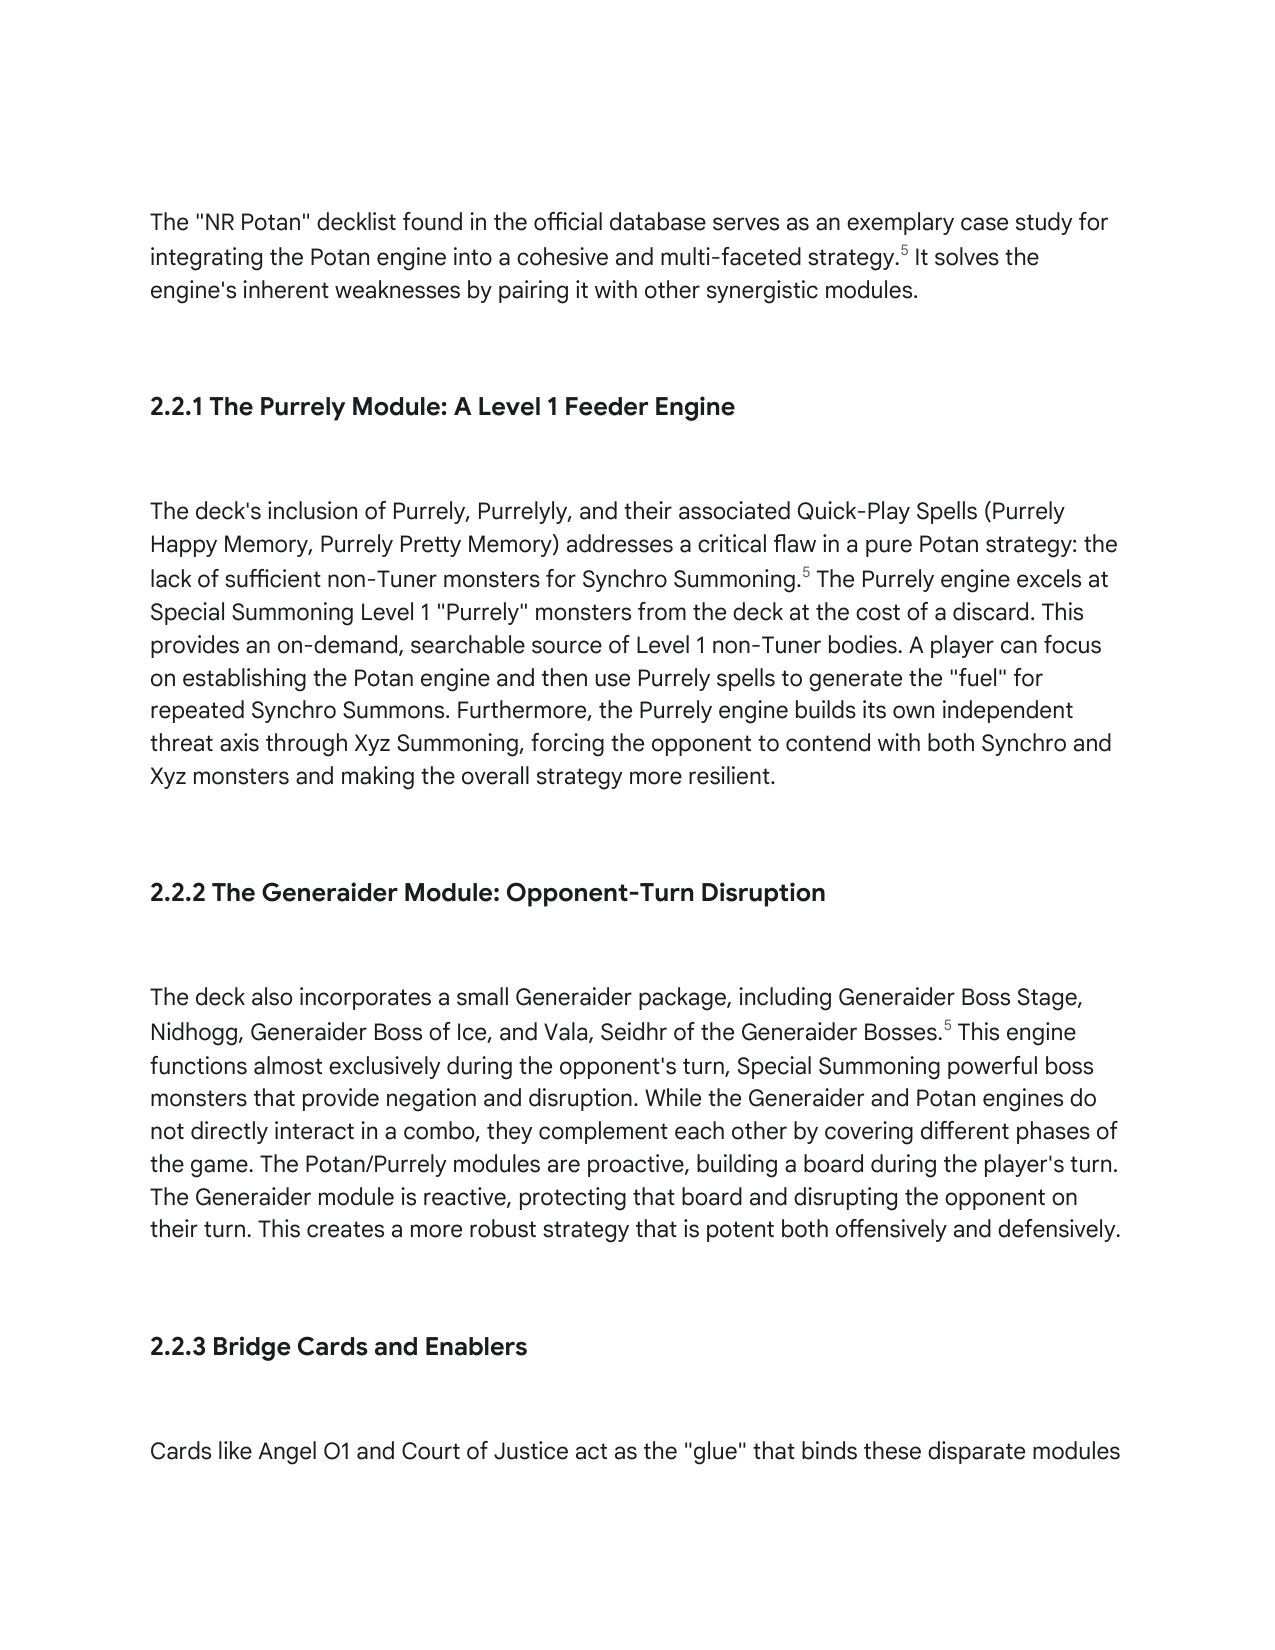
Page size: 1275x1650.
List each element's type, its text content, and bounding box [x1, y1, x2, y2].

text The deck's inclusion of Purrely, Purrelyly, and their associated Quick-Play Spells (Purrely Happy Memory, Purrely Pretty Memory) addresses a critical flaw in a pure Potan strategy: the lack of sufficient non-Tuner monsters for Synchro Summoning.5 The Purrely engine excels at Special Summoning Level 1 "Purrely" monsters from the deck at the cost of a discard. This provides an on-demand, searchable source of Level 1 non-Tuner bodies. A player can focus on establishing the Potan engine and then use Purrely spells to generate the "fuel" for repeated Synchro Summons. Furthermore, the Purrely engine builds its own independent threat axis through Xyz Summoning, forcing the opponent to contend with both Synchro and Xyz monsters and making the overall strategy more resilient. [150, 497, 1125, 791]
subtitle 2.2.3 Bridge Cards and Enablers [150, 1331, 1125, 1362]
text The deck also incorporates a small Generaider package, including Generaider Boss Stage, Nidhogg, Generaider Boss of Ice, and Vala, Seidhr of the Generaider Bosses.5 This engine functions almost exclusively during the opponent's turn, Special Summoning powerful boss monsters that provide negation and disruption. While the Generaider and Potan engines do not directly interact in a combo, they complement each other by covering different phases of the game. The Potan/Purrely modules are proactive, building a board during the player's turn. The Generaider module is reactive, protecting that board and disrupting the opponent on their turn. This creates a more robust strategy that is potent both offensively and defensively. [150, 983, 1125, 1244]
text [150, 1437, 1125, 1466]
text The "NR Potan" decklist found in the official database serves as an exemplary case study for integrating the Potan engine into a cohesive and multi-faceted strategy.5 It solves the engine's inherent weaknesses by pairing it with other synergistic modules. [150, 208, 1125, 305]
subtitle 2.2.2 The Generaider Module: Opponent-Turn Disruption [150, 878, 1125, 909]
subtitle 2.2.1 The Purrely Module: A Level 1 Feeder Engine [150, 392, 1125, 423]
